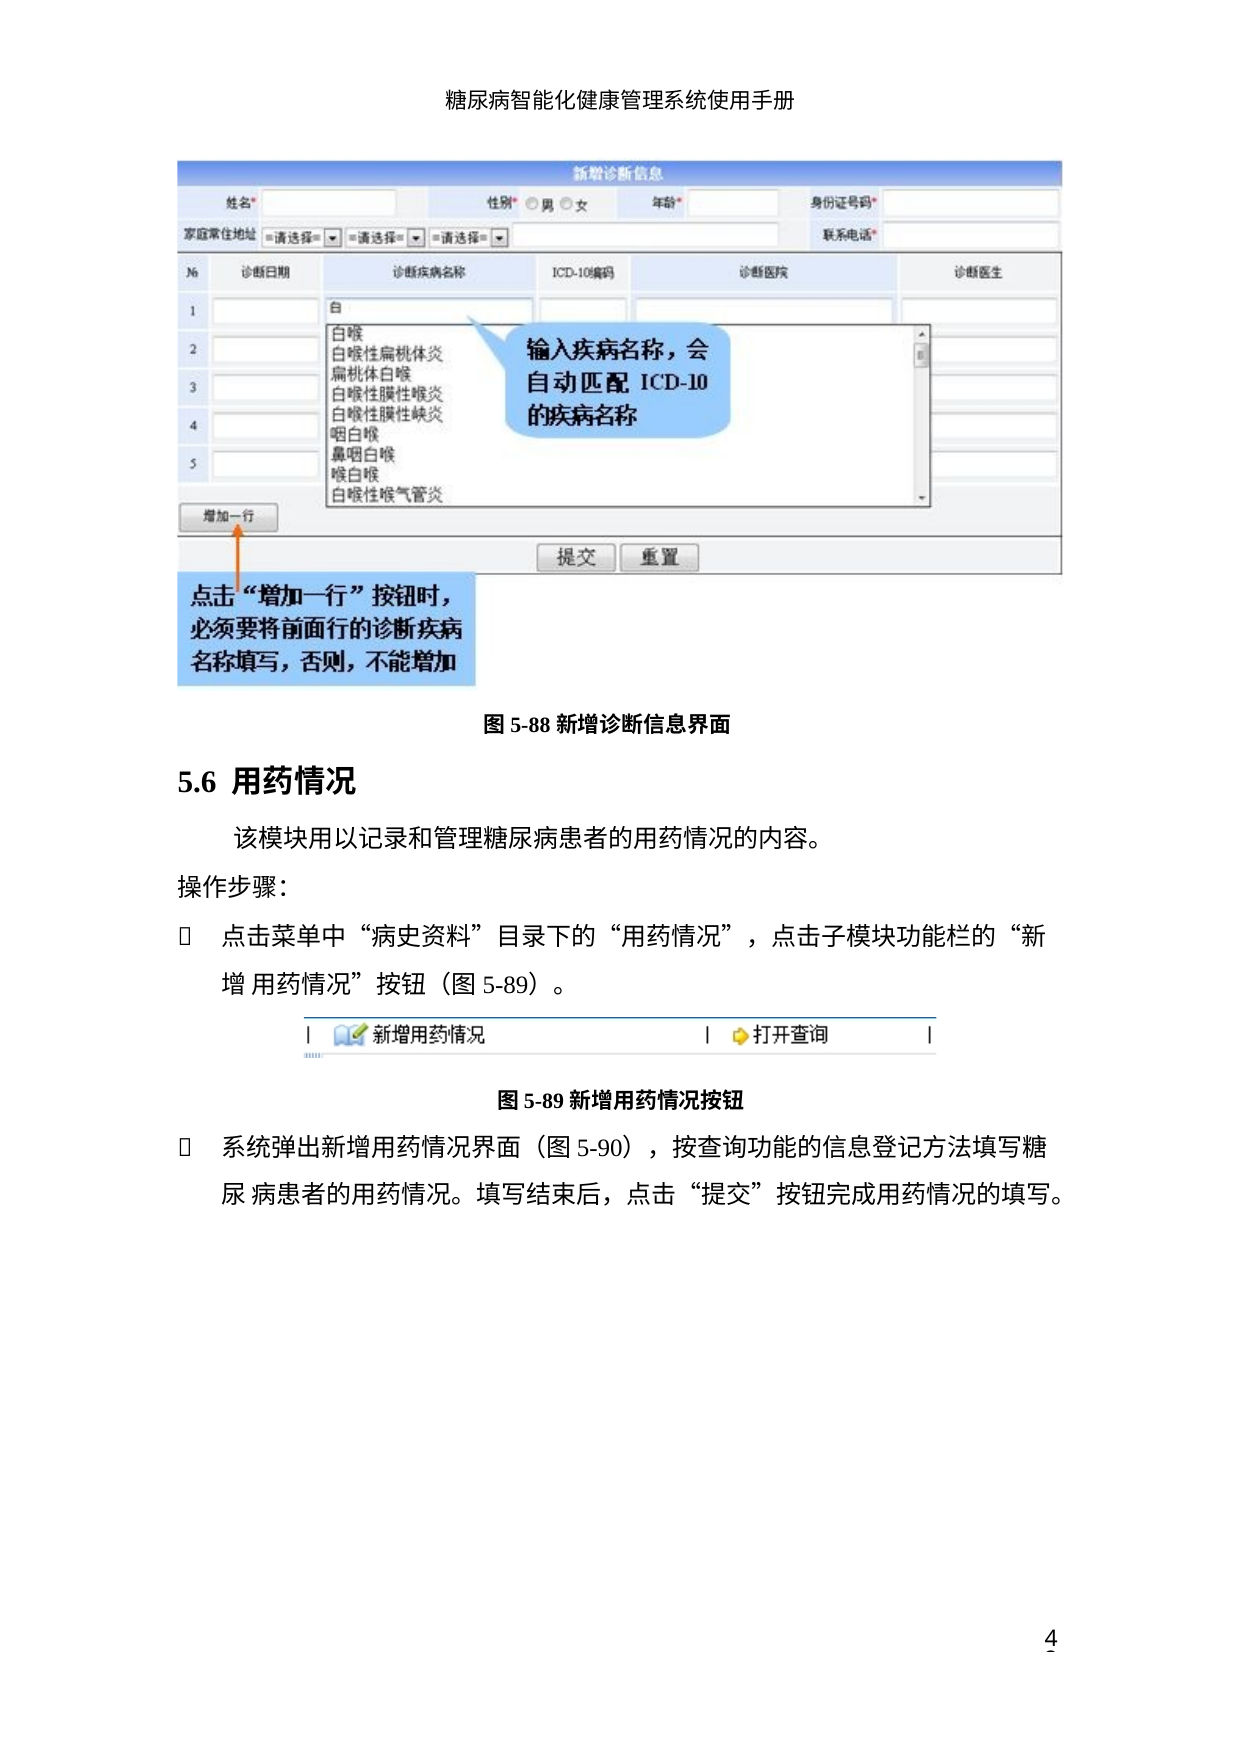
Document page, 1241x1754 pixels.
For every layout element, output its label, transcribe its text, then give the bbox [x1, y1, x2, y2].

text 该模块用以记录和管理糖尿病患者的用药情况的内容。 [233, 819, 1073, 855]
text  系统弹出新增用药情况界面（图 5-90），按查询功能的信息登记方法填写糖尿 病患者的用药情况。填写结束后，点击“提交”按钮完成用药情况的填写。 [177, 1128, 1061, 1211]
text  点击菜单中“病史资料”目录下的“用药情况”，点击子模块功能栏的“新增 用药情况”按钮（图 5-89）。 [177, 917, 1059, 1000]
text 图 5-88 新增诊断信息界面 [483, 707, 1073, 739]
text 图 5-89 新增用药情况按钮 [167, 1026, 1073, 1115]
picture [177, 158, 1064, 691]
picture [303, 1017, 937, 1058]
subtitle 5.6 用药情况 [177, 756, 359, 801]
text 操作步骤： [177, 868, 1073, 904]
